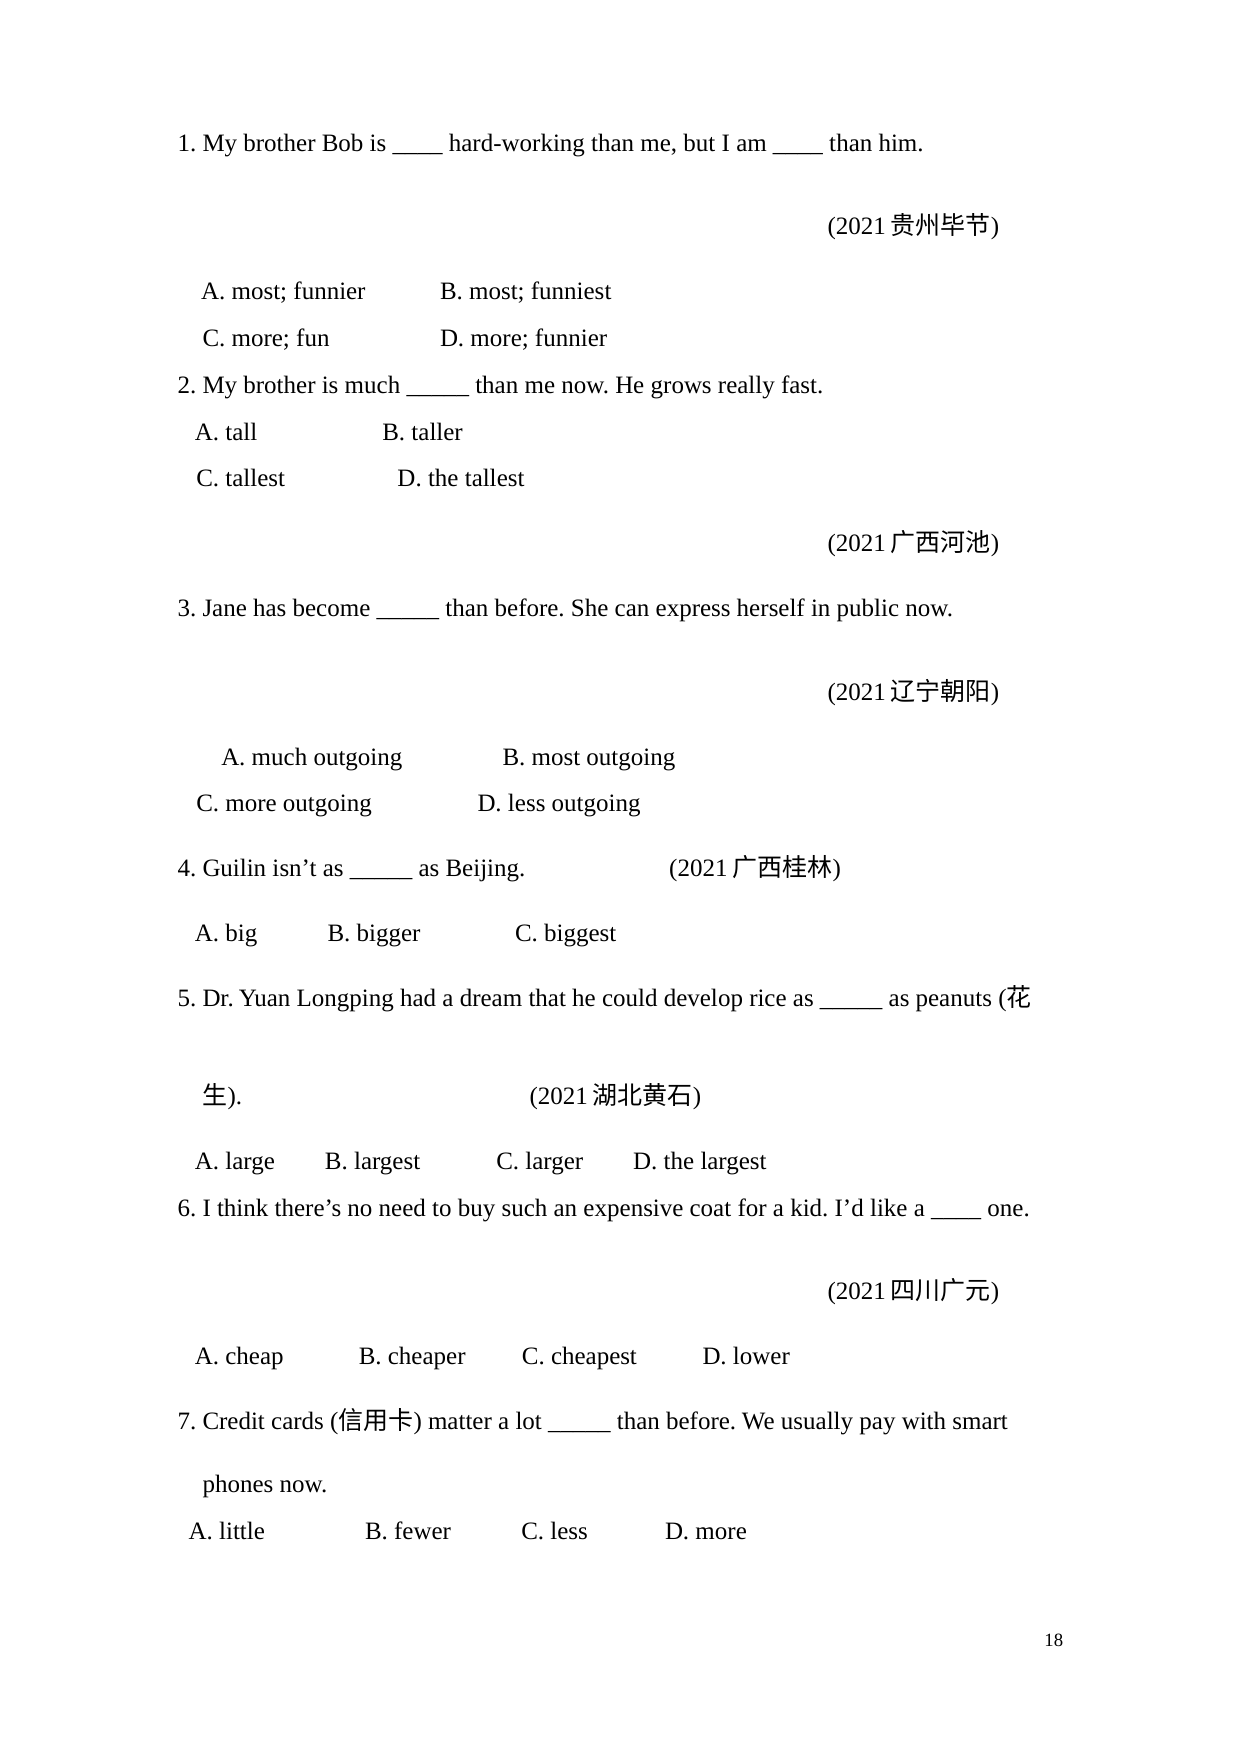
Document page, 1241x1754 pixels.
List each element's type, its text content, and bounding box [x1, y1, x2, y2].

text 6. I think there’s no need to buy such an expensive coat for a kid. I’d like a ____ one. (2021四川广元) [177, 1191, 1063, 1321]
text 4. Guilin isn’t as _____ as Beijing. (2021广西桂林) [177, 833, 1063, 898]
text 5. Dr. Yuan Longping had a dream that he could develop rice as _____ as peanuts (花生). (2021湖北黄石) [177, 963, 1063, 1126]
text A. most; funnier B. most; funniest [177, 274, 1063, 307]
text A. cheap B. cheaper C. cheapest D. lower [177, 1339, 1063, 1372]
text 3. Jane has become _____ than before. She can express herself in public now. (2021辽宁朝阳) [177, 592, 1063, 722]
text 7. Credit cards (信用卡) matter a lot _____ than before. We usually pay with smart phones now. [177, 1386, 1063, 1500]
text C. more outgoing D. less outgoing [177, 787, 1063, 819]
text 1. My brother Bob is ____ hard-working than me, but I am ____ than him. (2021贵州毕节) [177, 126, 1063, 256]
text A. tall B. taller [177, 415, 1063, 447]
text C. tallest D. the tallest [177, 462, 1063, 494]
text A. large B. largest C. larger D. the largest [177, 1144, 1063, 1177]
text A. big B. bigger C. biggest [177, 917, 1063, 949]
text (2021广西河池) [746, 508, 1063, 573]
text 2. My brother is much _____ than me now. He grows really fast. [177, 368, 1063, 400]
text C. more; fun D. more; funnier [177, 321, 1063, 353]
text A. much outgoing B. most outgoing [177, 740, 1063, 772]
text A. little B. fewer C. less D. more [177, 1514, 1063, 1547]
